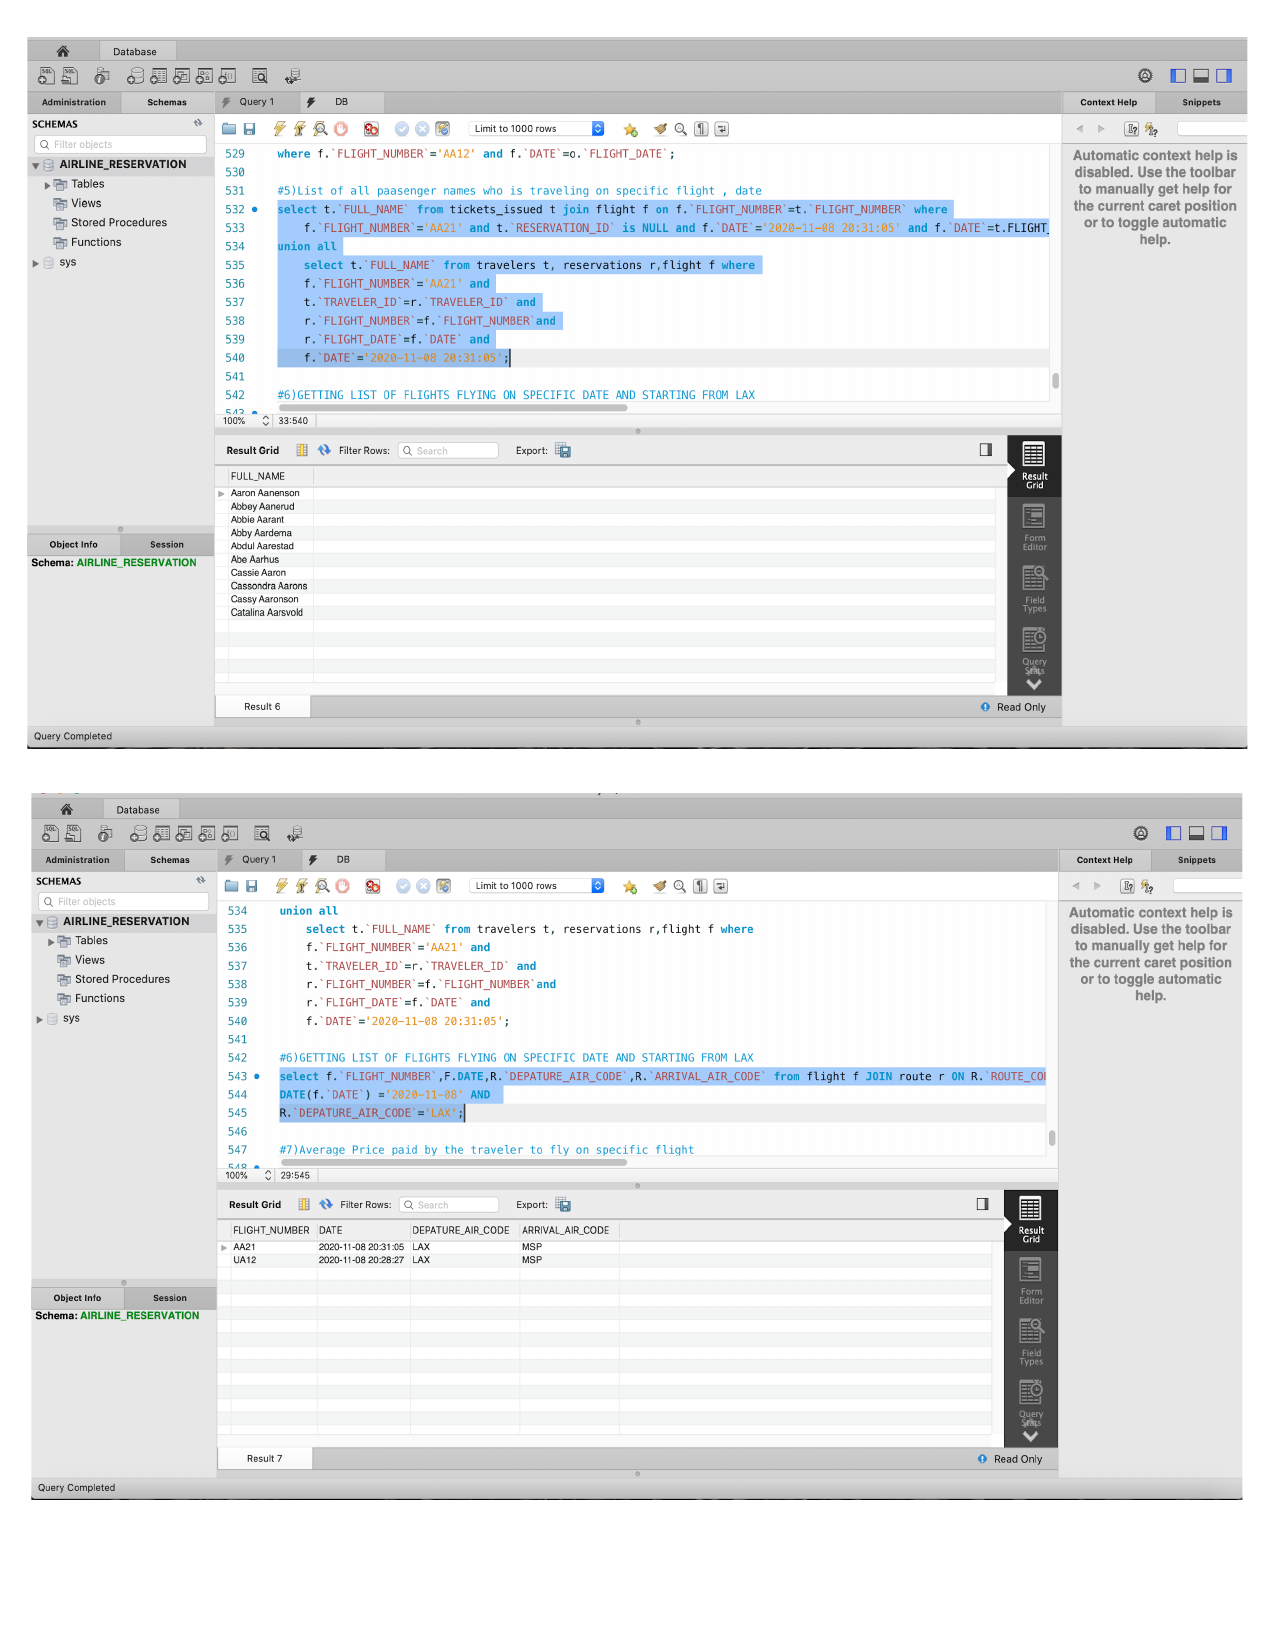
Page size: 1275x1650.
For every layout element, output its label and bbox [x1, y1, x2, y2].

picture [27, 37, 1248, 749]
picture [31, 793, 1243, 1500]
